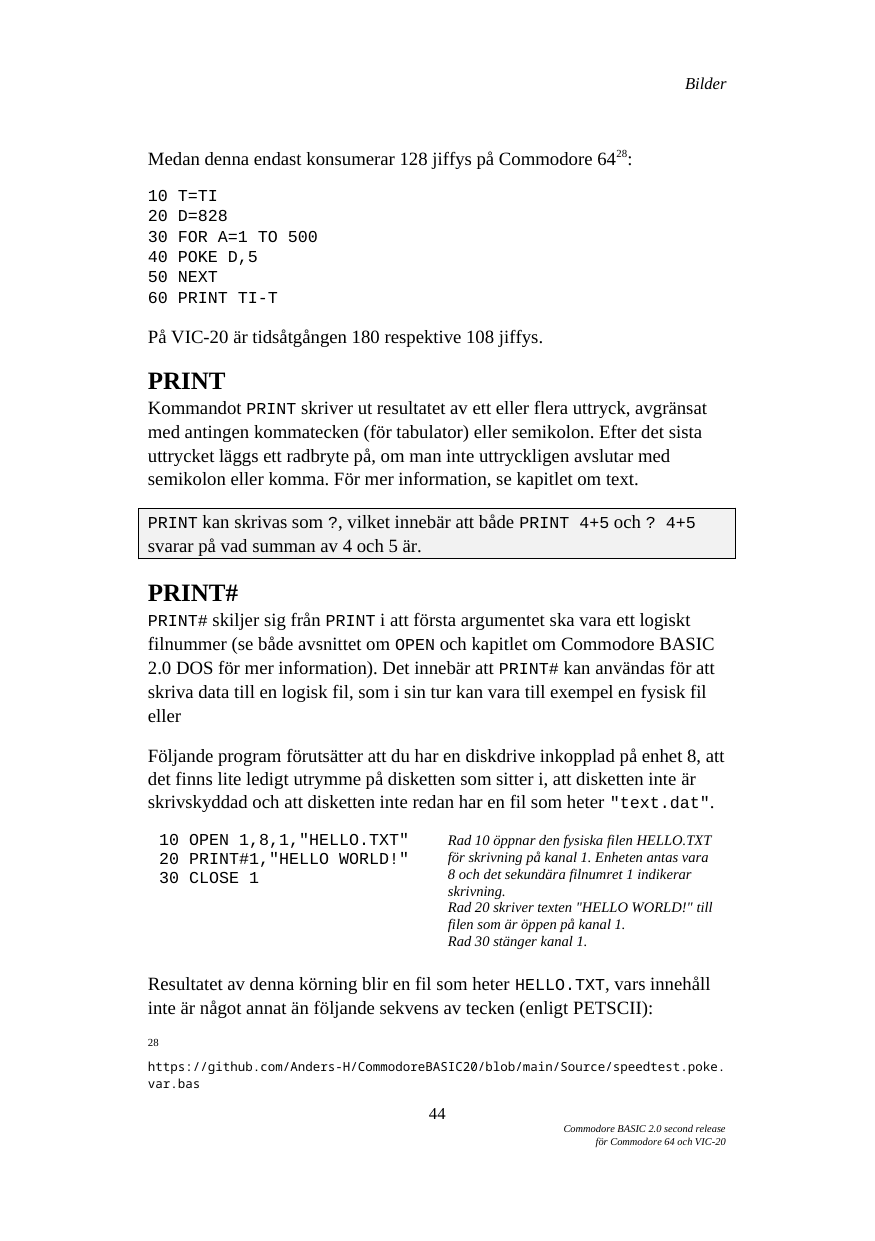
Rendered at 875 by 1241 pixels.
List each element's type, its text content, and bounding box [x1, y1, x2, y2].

text PRINT kan skrivas som ?, vilket innebär att både PRINT 4+5 och ? 4+5 svarar på vad summan av 4 och 5 är. [139, 509, 735, 558]
text Medan denna endast konsumerar 128 jiffys på Commodore 64: [148, 148, 726, 169]
table_header 10 OPEN 1,8,1,"HELLO.TXT" 20 PRINT#1,"HELLO WORLD!" 30 CLOSE 1 [148, 832, 436, 949]
text Resultatet av denna körning blir en fil som heter HELLO.TXT, vars innehåll inte är något annat än följande sekvens av tecken (enligt PETSCII): [148, 949, 726, 1018]
text På VIC-20 är tidsåtgången 180 respektive 108 jiffys. [148, 326, 726, 348]
text PRINT# skiljer sig från PRINT i att första argumentet ska vara ett logiskt filnummer (se både avsnittet om OPEN och kapitlet om Commodore BASIC 2.0 DOS för mer information). Det innebär att PRINT# kan användas för att skriva data till en logisk fil, som i sin tur kan vara till exempel en fysisk fil eller [148, 609, 726, 726]
text Kommandot PRINT skriver ut resultatet av ett eller flera uttryck, avgränsat med antingen kommatecken (för tabulator) eller semikolon. Efter det sista uttrycket läggs ett radbryte på, om man inte uttryckligen avslutar med semikolon eller komma. För mer information, se kapitlet om text. [148, 397, 726, 489]
subtitle PRINT# [148, 578, 726, 607]
text Följande program förutsätter att du har en diskdrive inkopplad på enhet 8, att det finns lite ledigt utrymme på disketten som sitter i, att disketten inte är skrivskyddad och att disketten inte redan har en fil som heter "text.dat". [148, 744, 726, 813]
table_header Rad 10 öppnar den fysiska filen HELLO.TXT för skrivning på kanal 1. Enheten antas vara 8 och det sekundära filnumret 1 indikerar skrivning. Rad 20 skriver texten "HELLO WORLD!" till filen som är öppen på kanal 1. Rad 30 stänger kanal 1. [436, 832, 725, 949]
subtitle PRINT [148, 366, 726, 395]
text 10 T=TI 20 D=828 30 FOR A=1 TO 500 40 POKE D,5 50 NEXT 60 PRINT TI-T [148, 188, 726, 308]
